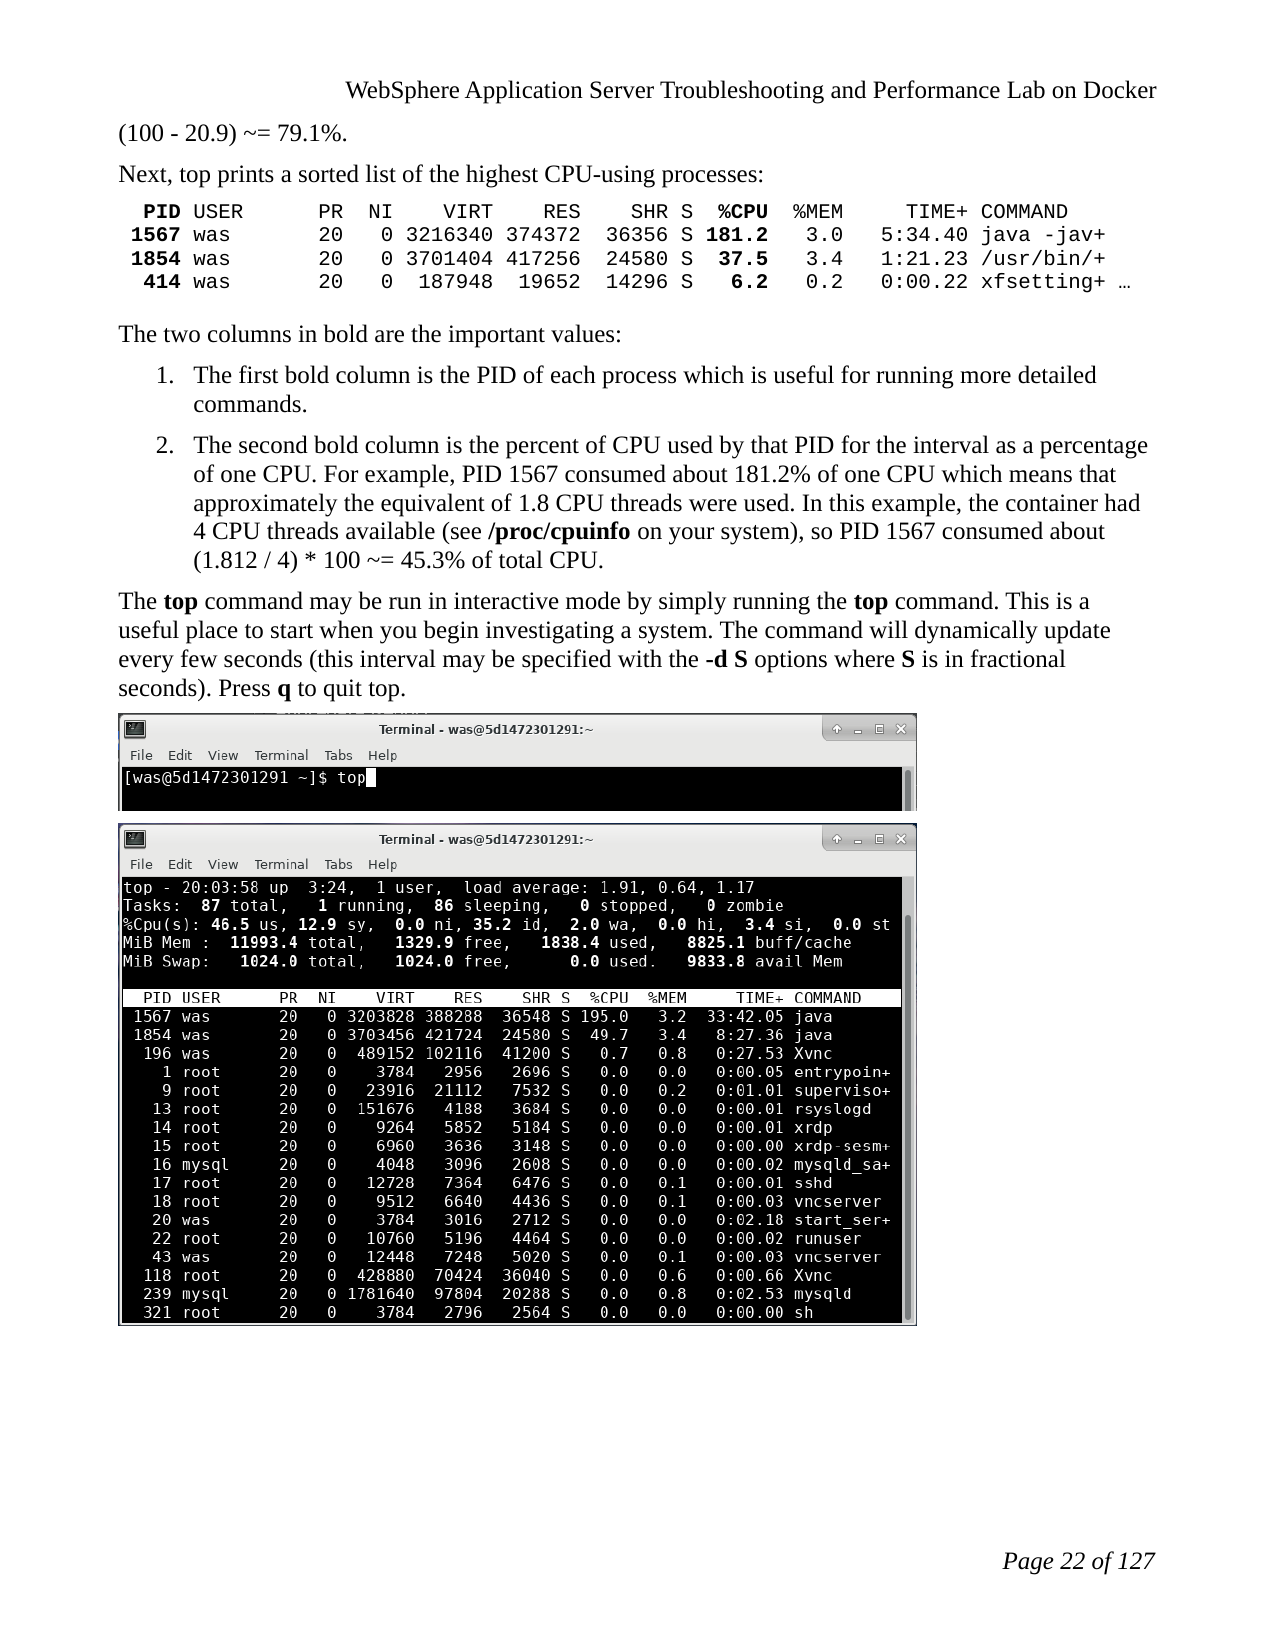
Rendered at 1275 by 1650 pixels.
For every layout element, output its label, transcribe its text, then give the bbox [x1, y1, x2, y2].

text PID USER PR NI VIRT RES SHR S %CPU %MEM TIME+ COMMAND [118, 201, 1157, 224]
text 414 was 20 0 187948 19652 14296 S 6.2 0.2 0:00.22 xfsetting+ … [118, 272, 1157, 319]
text 1854 was 20 0 3701404 417256 24580 S 37.5 3.4 1:21.23 /usr/bin/+ [118, 248, 1157, 272]
text The top command may be run in interactive mode by simply running the top command. This is a useful place to start when you begin investigating a system. The command will dynamically update every few seconds (this interval may be specified with the -d S options where S is in fractional seconds). Press q to quit top. [118, 586, 1157, 701]
picture [118, 713, 917, 811]
text Next, top prints a sorted list of the highest CPU-using processes: [118, 159, 1157, 188]
picture [118, 823, 917, 1326]
list The first bold column is the PID of each process which is useful for running more detailed commands. [156, 360, 1157, 418]
list The second bold column is the percent of CPU used by that PID for the interval as a percentage of one CPU. For example, PID 1567 consumed about 181.2% of one CPU which means that approximately the equivalent of 1.8 CPU threads were used. In this example, the container had 4 CPU threads available (see /proc/cpuinfo on your system), so PID 1567 consumed about (1.812 / 4) * 100 ~= 45.3% of total CPU. [156, 430, 1157, 574]
text The two columns in bold are the important values: [118, 319, 1157, 348]
text 1567 was 20 0 3216340 374372 36356 S 181.2 3.0 5:34.40 java -jav+ [118, 224, 1157, 248]
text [118, 118, 1157, 147]
